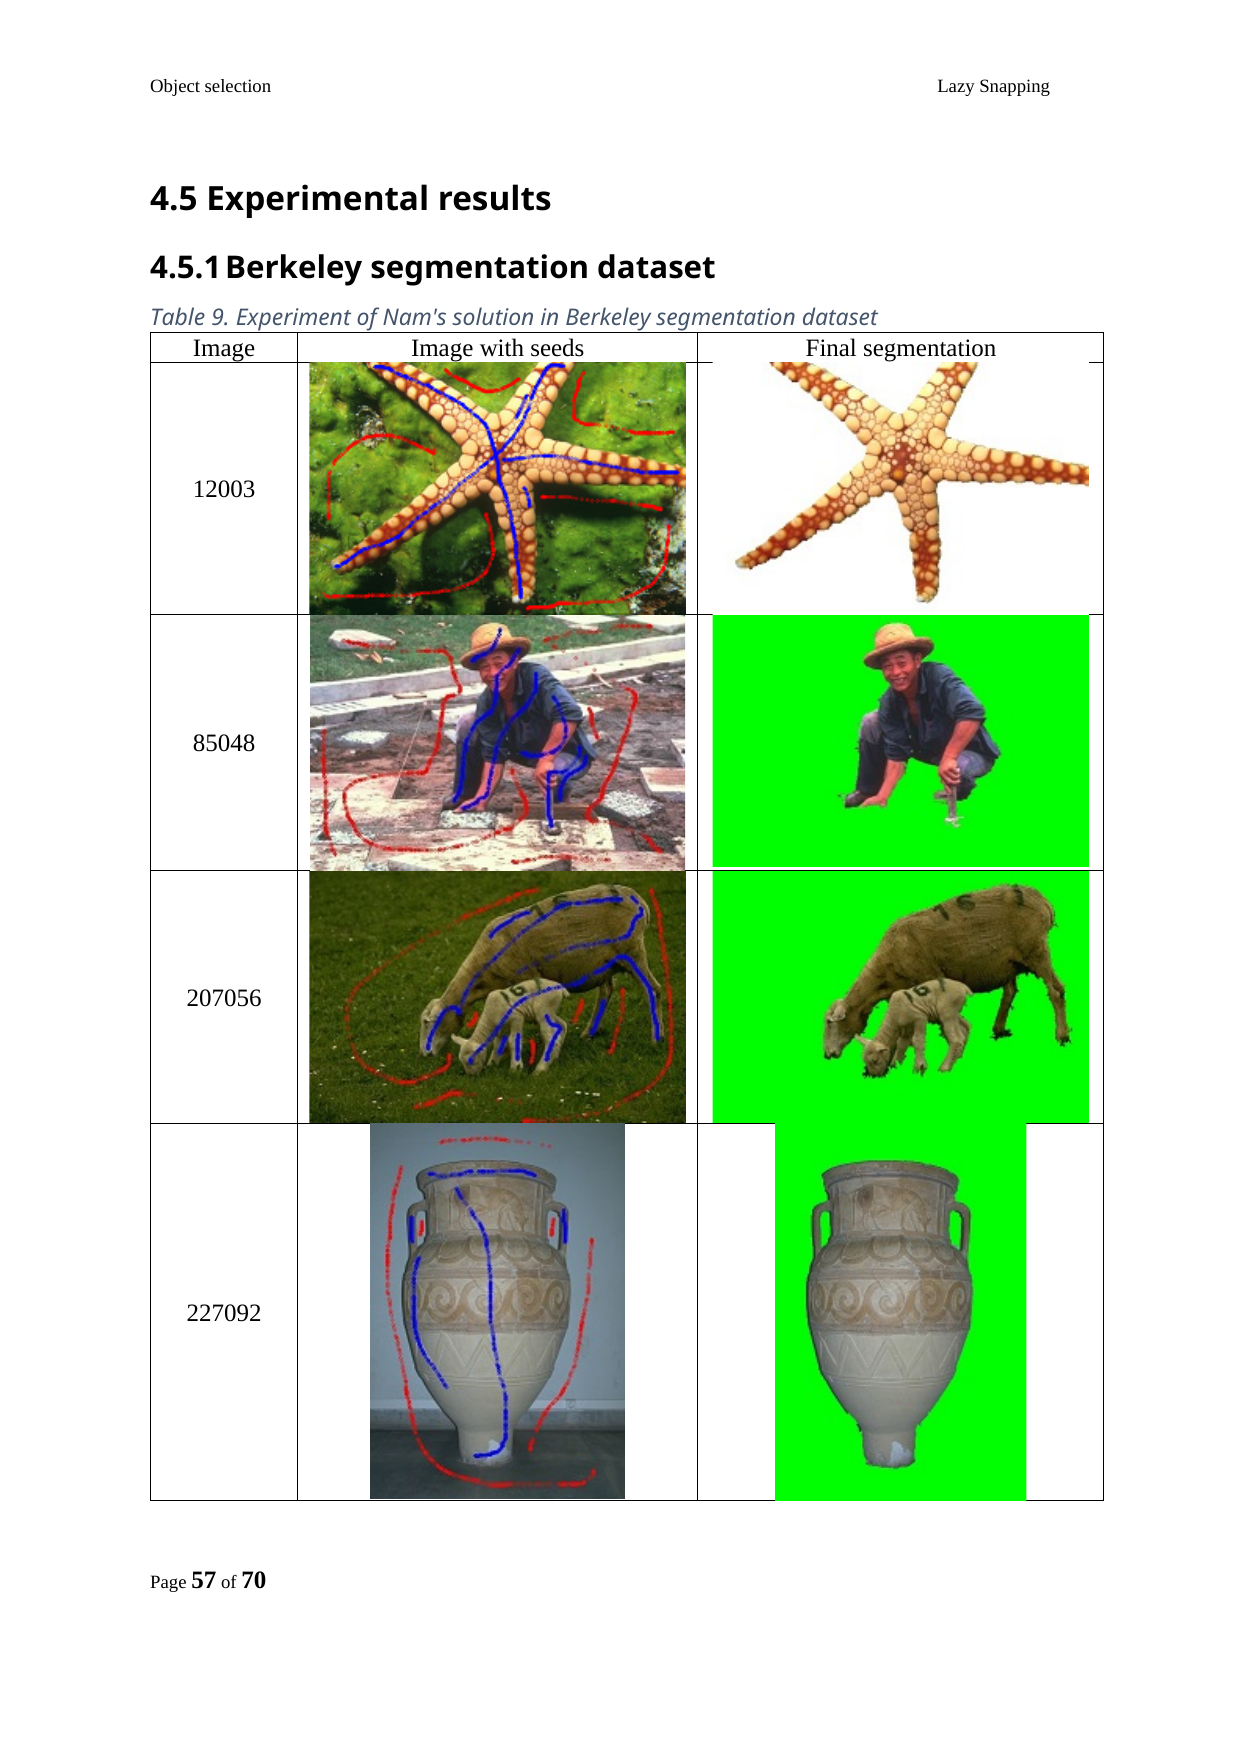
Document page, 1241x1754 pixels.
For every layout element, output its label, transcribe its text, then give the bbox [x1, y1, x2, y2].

table_cell [298, 615, 310, 870]
table_cell [298, 871, 309, 1123]
table_cell [1027, 1124, 1103, 1500]
table_header Final segmentation [698, 333, 1103, 362]
table_cell [298, 1124, 697, 1500]
table_cell [698, 1124, 775, 1500]
table_cell 12003 [151, 363, 297, 614]
table_cell [698, 871, 712, 1123]
table_cell 85048 [151, 615, 297, 870]
table_cell [686, 615, 697, 870]
table_header Image with seeds [298, 333, 697, 362]
text Table 9. Experiment of Nam's solution in Berkeley segmentation dataset [150, 301, 1090, 332]
picture [309, 362, 686, 1499]
table_cell [686, 871, 697, 1123]
subtitle Berkeley segmentation dataset [150, 245, 1090, 288]
table_cell 207056 [151, 871, 297, 1123]
table_cell [1089, 363, 1103, 614]
table_cell 227092 [151, 1124, 297, 1500]
table_cell [698, 363, 712, 614]
table_cell [698, 615, 1103, 870]
table_header Image [151, 333, 297, 362]
table_cell [1089, 871, 1103, 1123]
picture [712, 362, 1089, 867]
subtitle Experimental results [150, 175, 1090, 220]
picture [712, 871, 1089, 1501]
table_cell [298, 363, 309, 614]
table_cell [686, 363, 697, 614]
